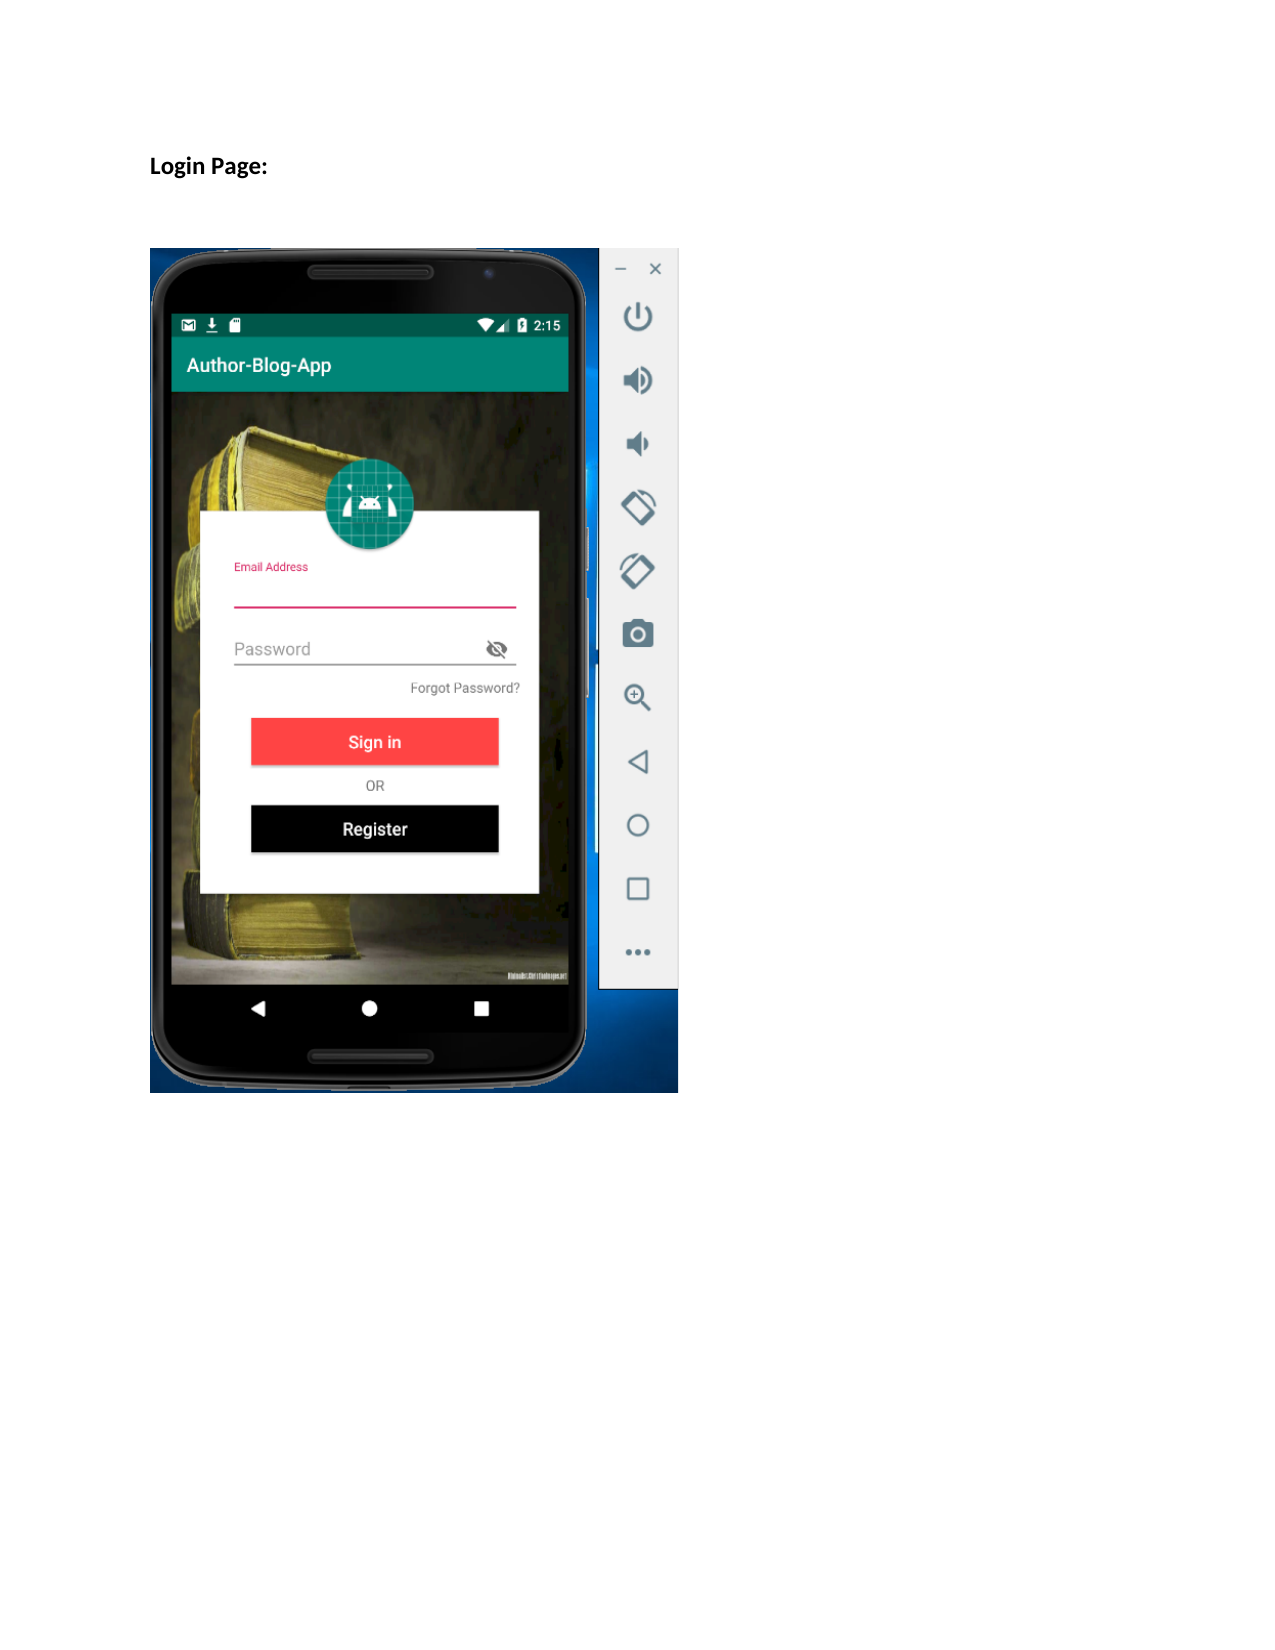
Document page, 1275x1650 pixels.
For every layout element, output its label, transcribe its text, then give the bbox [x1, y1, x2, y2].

text Login Page: [150, 150, 1125, 181]
picture [150, 248, 679, 1093]
